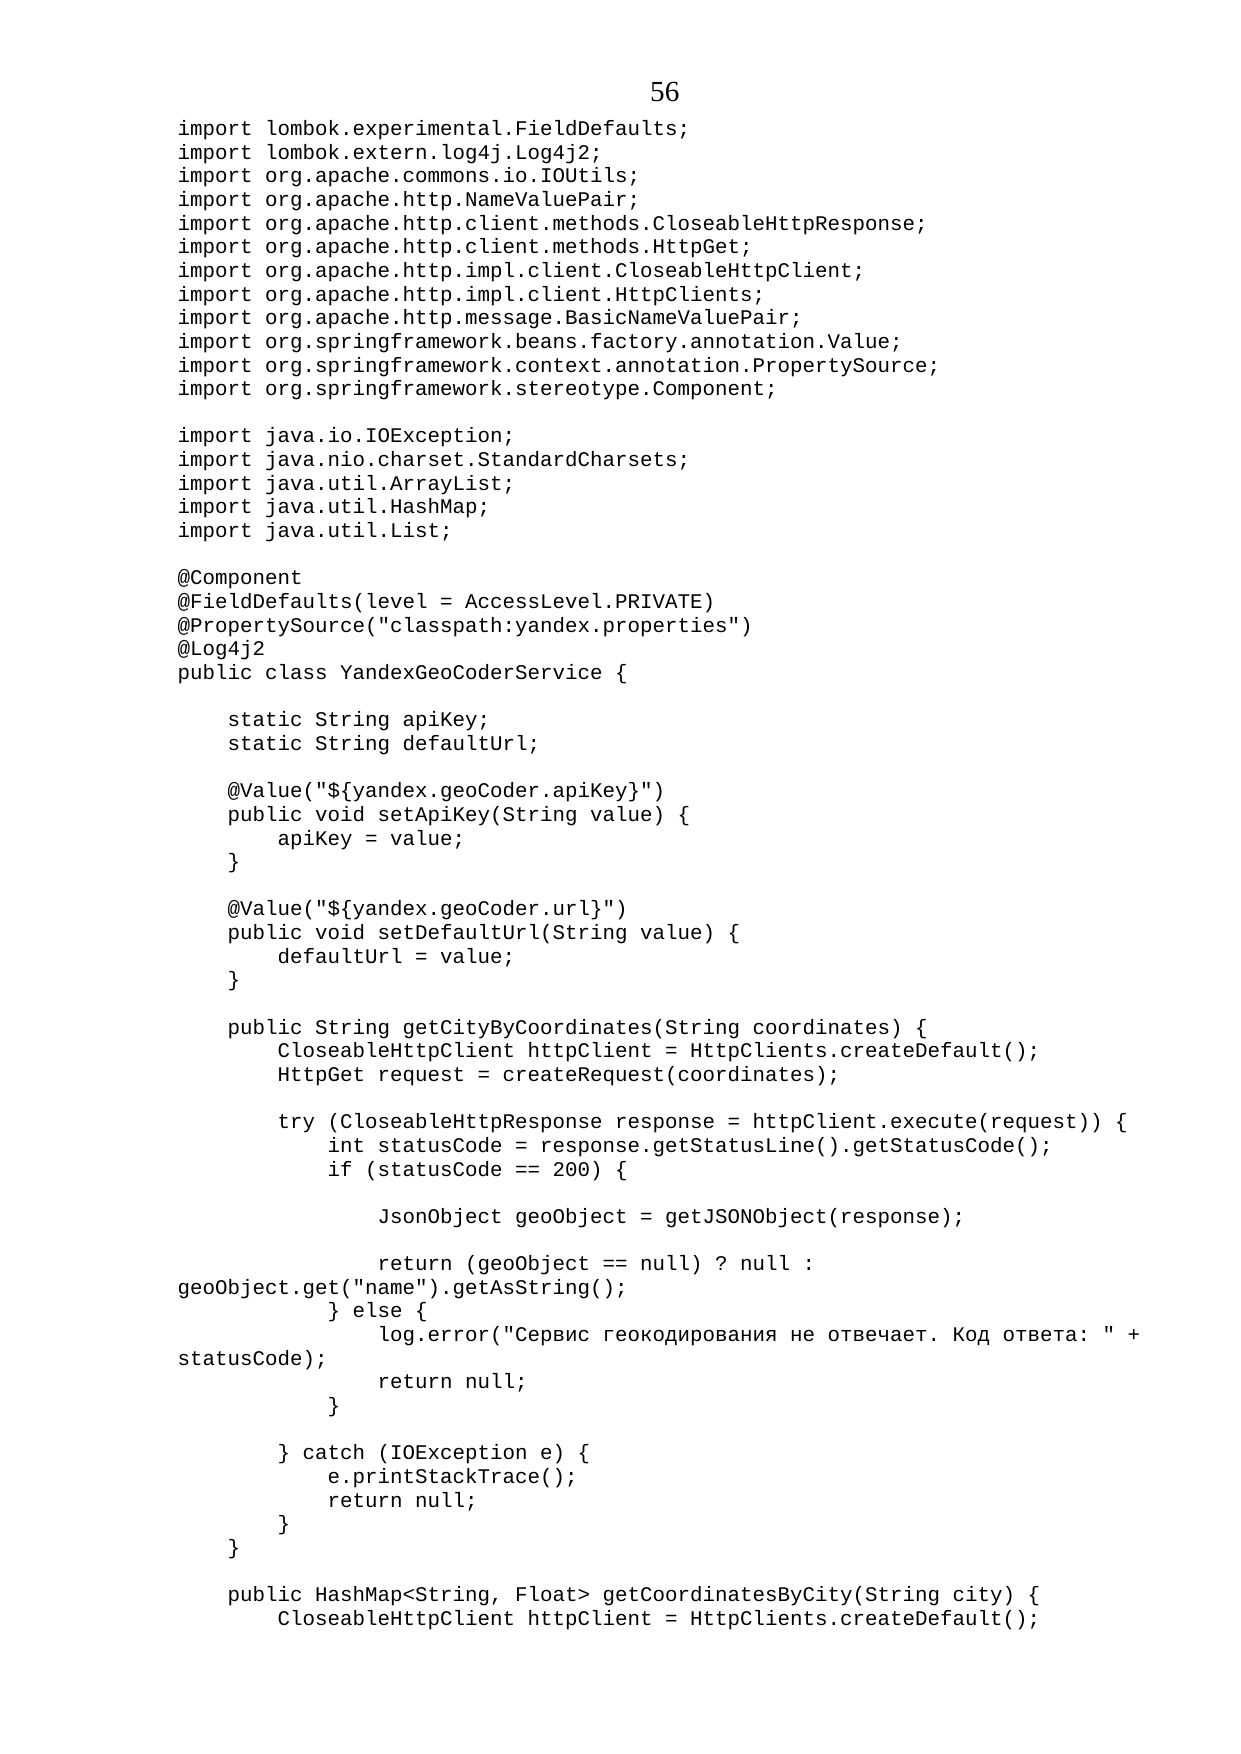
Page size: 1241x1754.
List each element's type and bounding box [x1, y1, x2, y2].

text [177, 118, 1152, 1631]
